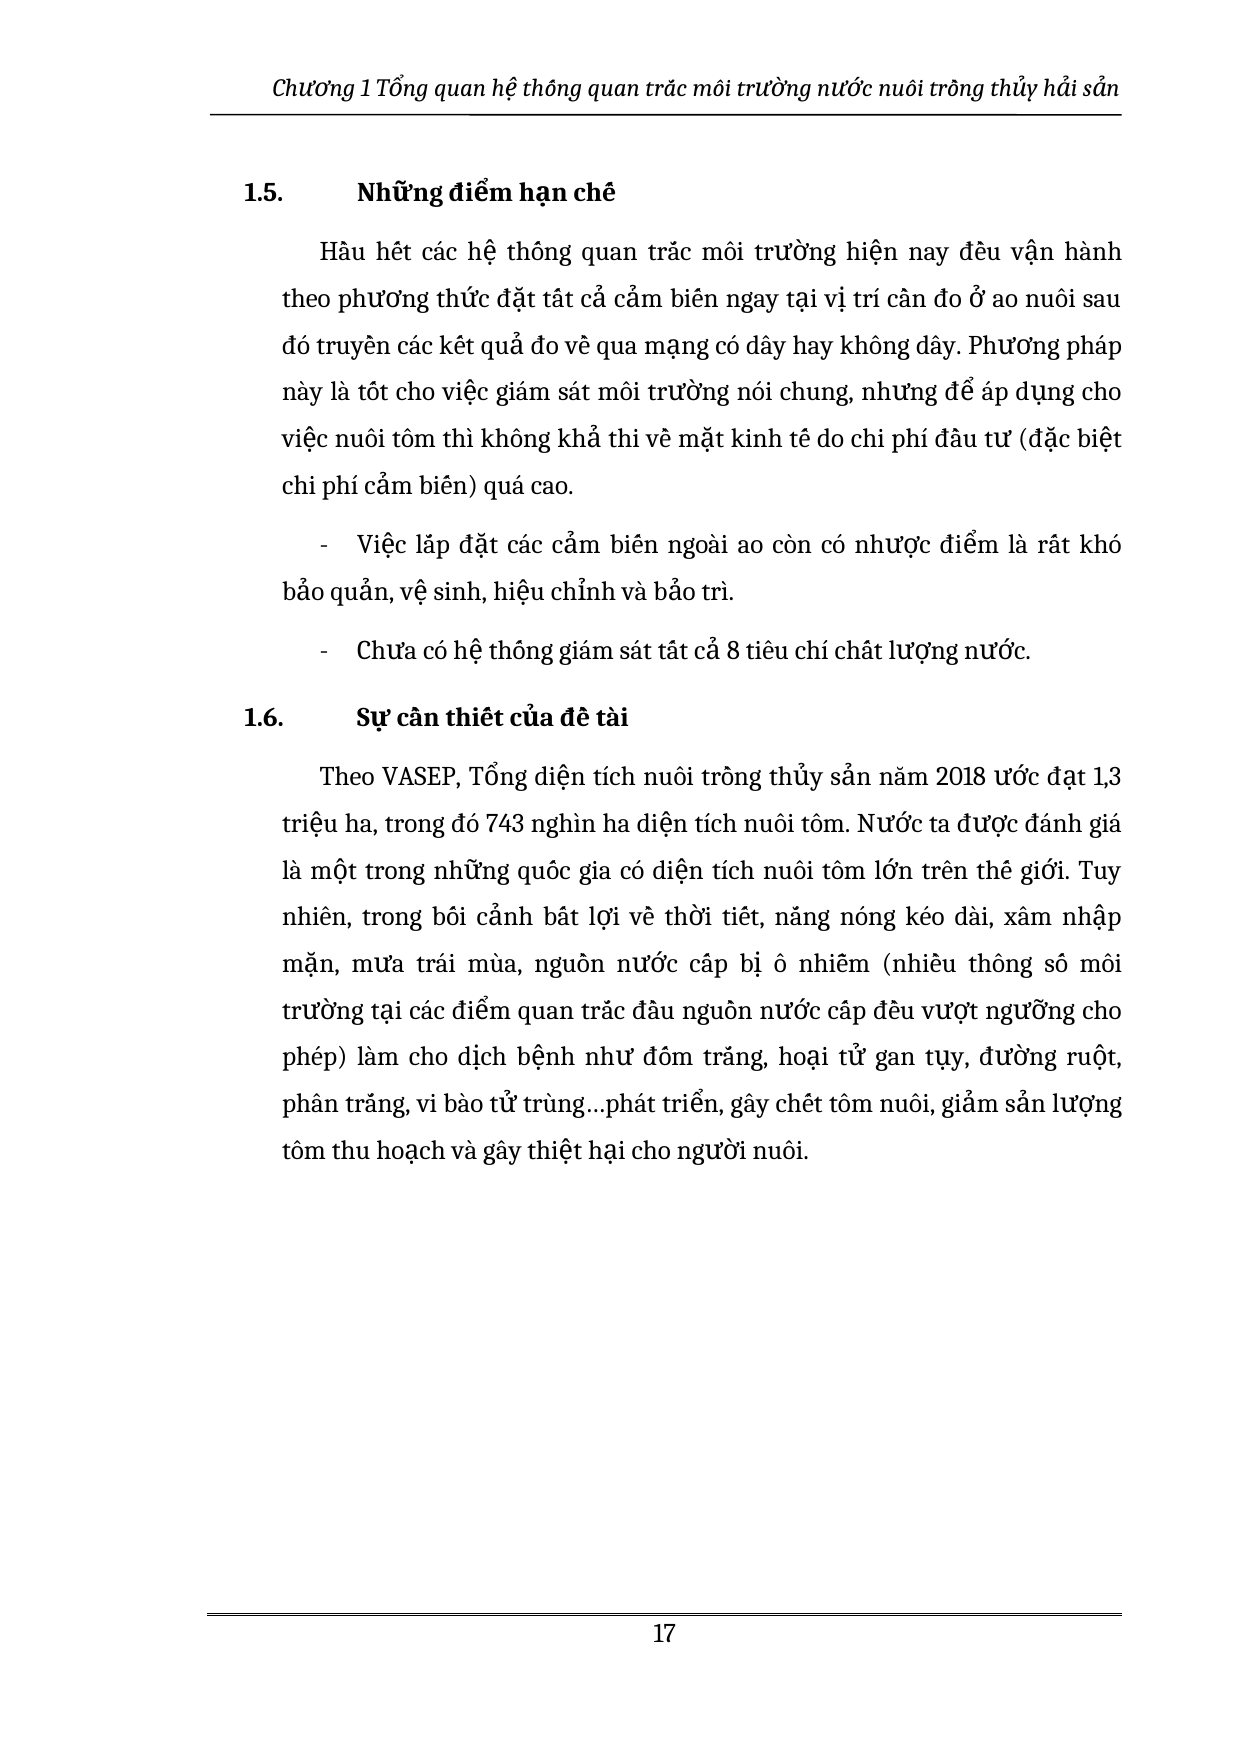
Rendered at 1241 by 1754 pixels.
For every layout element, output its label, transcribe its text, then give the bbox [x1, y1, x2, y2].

text Hầu hết các hệ thống quan trắc môi trường hiện nay đều vận hành theo phương thức đặt tất cả cảm biến ngay tại vị trí cần đo ở ao nuôi sau đó truyền các kết quả đo về qua mạng có dây hay không dây. Phương pháp này là tốt cho việc giám sát môi trường nói chung, nhưng để áp dụng cho việc nuôi tôm thì không khả thi về mặt kinh tế do chi phí đầu tư (đặc biệt chi phí cảm biến) quá cao. [282, 236, 1122, 501]
text - Chưa có hệ thống giám sát tất cả 8 tiêu chí chất lượng nước. [282, 635, 1122, 666]
text - Việc lắp đặt các cảm biến ngoài ao còn có nhược điểm là rất khó bảo quản, vệ sinh, hiệu chỉnh và bảo trì. [282, 529, 1122, 607]
subtitle Sự cần thiết của đề tài [244, 702, 1122, 733]
text Theo VASEP, Tổng diện tích nuôi trồng thủy sản năm 2018 ước đạt 1,3 triệu ha, trong đó 743 nghìn ha diện tích nuôi tôm. Nước ta được đánh giá là một trong những quốc gia có diện tích nuôi tôm lớn trên thế giới. Tuy nhiên, trong bối cảnh bất lợi về thời tiết, nắng nóng kéo dài, xâm nhập mặn, mưa trái mùa, nguồn nước cấp bị ô nhiễm (nhiều thông số môi trường tại các điểm quan trắc đầu nguồn nước cấp đều vượt ngưỡng cho phép) làm cho dịch bệnh như đốm trắng, hoại tử gan tụy, đường ruột, phân trắng, vi bào tử trùng…phát triển, gây chết tôm nuôi, giảm sản lượng tôm thu hoạch và gây thiệt hại cho người nuôi. [282, 761, 1122, 1166]
subtitle Những điểm hạn chế [244, 177, 1122, 208]
